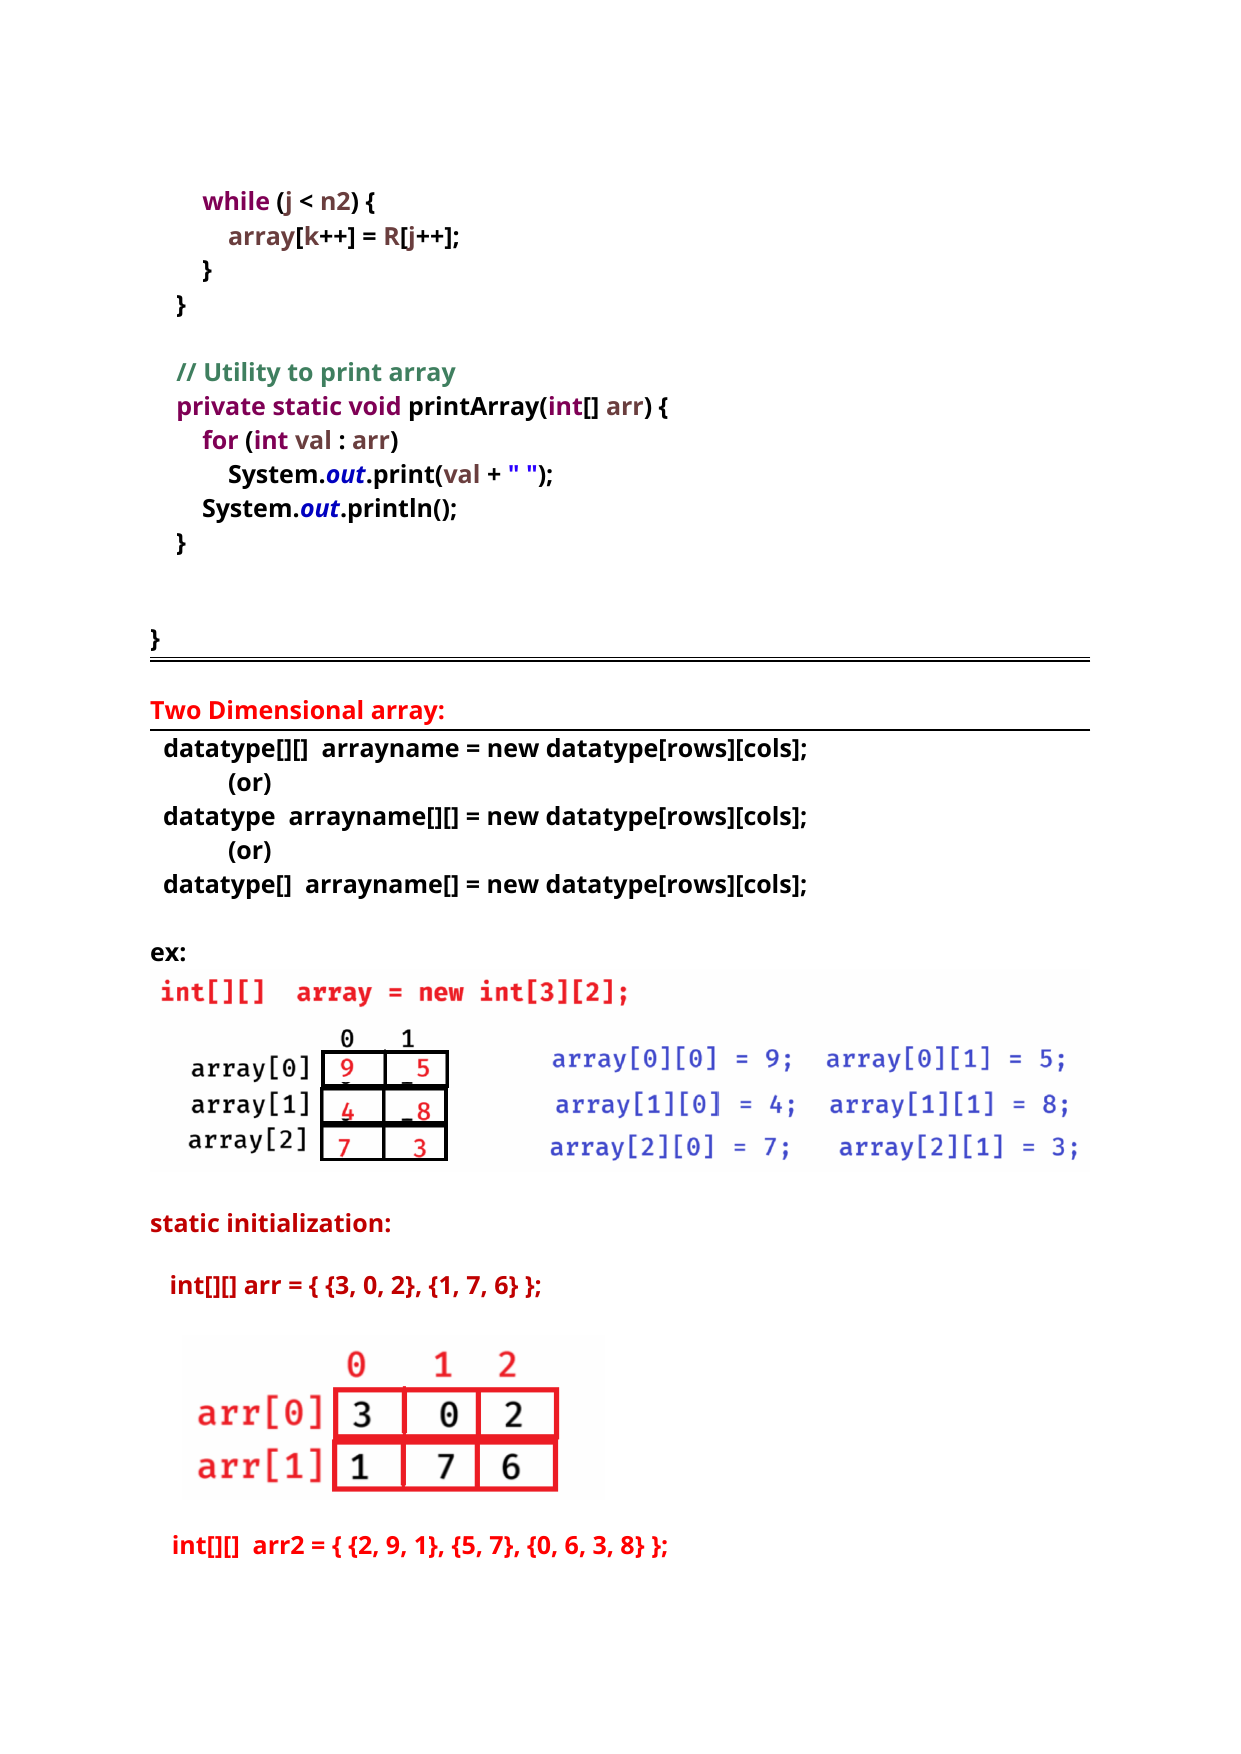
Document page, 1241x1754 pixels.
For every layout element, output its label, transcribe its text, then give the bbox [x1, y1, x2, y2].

text for (int val : arr) [150, 422, 1090, 457]
text datatype[] arrayname[] = new datatype[rows][cols]; [150, 867, 1090, 901]
picture [182, 1335, 605, 1500]
text array[k++] = R[j++]; [150, 218, 1090, 252]
text } [150, 621, 1090, 657]
text System.out.print(val + " "); [150, 457, 1090, 491]
text } [150, 525, 1090, 559]
text private static void printArray(int[] arr) { [150, 388, 1090, 422]
text System.out.println(); [150, 491, 1090, 525]
text datatype[][] arrayname = new datatype[rows][cols]; [150, 731, 1090, 765]
text Two Dimensional array: [150, 693, 1090, 729]
text datatype arrayname[][] = new datatype[rows][cols]; [150, 799, 1090, 833]
text ex: [150, 935, 1090, 969]
text (or) [150, 765, 1090, 799]
text int[][] arr2 = { {2, 9, 1}, {5, 7}, {0, 6, 3, 8} }; [150, 1528, 1090, 1562]
text int[][] arr = { {3, 0, 2}, {1, 7, 6} }; [150, 1267, 1090, 1301]
text (or) [150, 833, 1090, 867]
text // Utility to print array [150, 354, 1090, 388]
text } [150, 286, 1090, 320]
text static initialization: [150, 1205, 1090, 1239]
picture [150, 969, 1091, 1172]
text while (j < n2) { [150, 184, 1090, 218]
text } [150, 252, 1090, 286]
